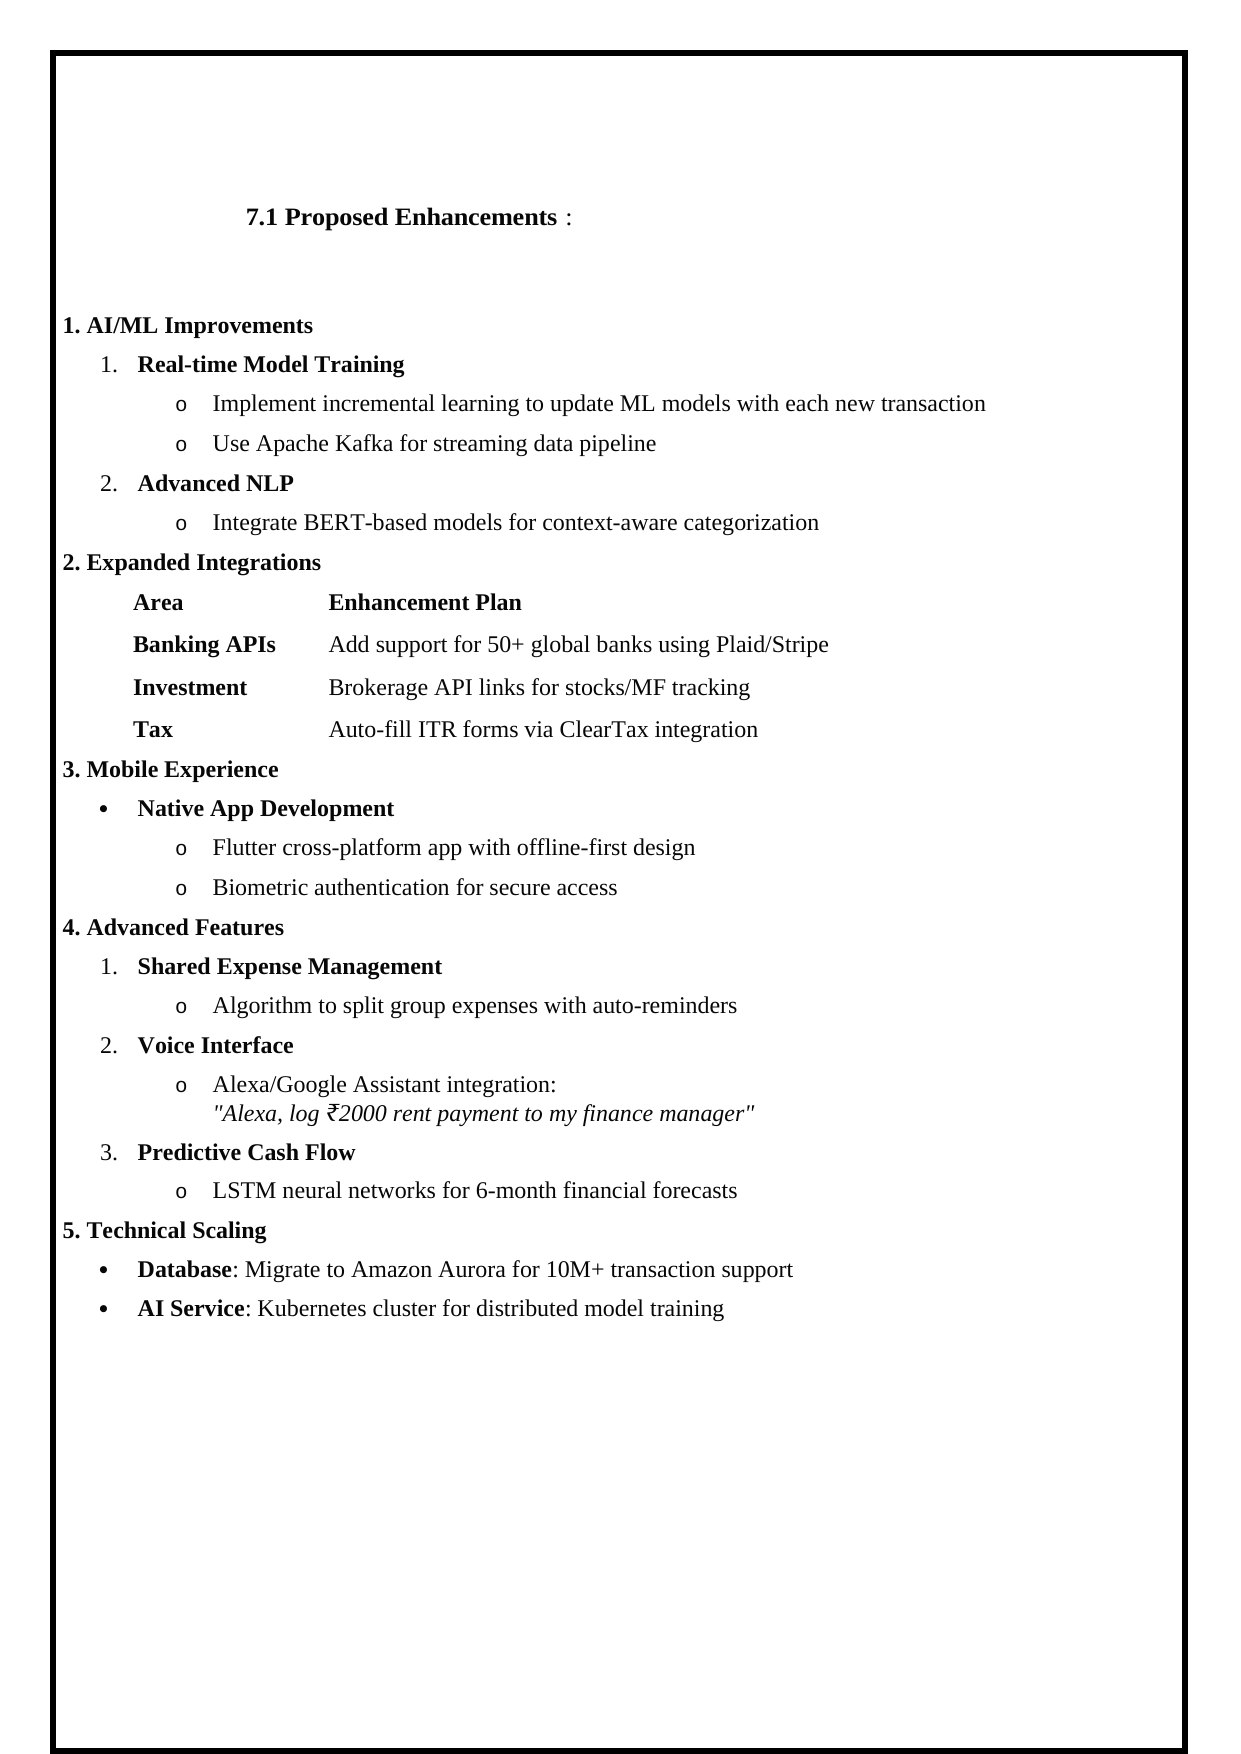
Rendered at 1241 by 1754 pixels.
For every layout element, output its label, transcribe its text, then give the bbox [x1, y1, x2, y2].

list Voice Interface [100, 1031, 1182, 1059]
table_cell Banking APIs [133, 618, 327, 660]
list Shared Expense Management [100, 952, 1182, 980]
table_header Enhancement Plan [327, 576, 831, 618]
text 2. Expanded Integrations [62, 548, 1182, 576]
table_header Area [133, 576, 327, 618]
text 5. Technical Scaling [62, 1217, 1182, 1244]
list Algorithm to split group expenses with auto-reminders [175, 991, 1182, 1020]
text 1. AI/ML Improvements [62, 311, 1182, 339]
list Biometric authentication for secure access [175, 873, 1182, 902]
table_cell Add support for 50+ global banks using Plaid/Stripe [327, 618, 831, 660]
table_cell Tax [133, 702, 327, 744]
list Flutter cross-platform app with offline-first design [175, 833, 1182, 862]
text 3. Mobile Experience [62, 755, 1182, 783]
list Predictive Cash Flow [100, 1138, 1182, 1165]
text 7.1 Proposed Enhancements : [246, 202, 1182, 231]
list Use Apache Kafka for streaming data pipeline [175, 429, 1182, 458]
list Advanced NLP [100, 469, 1182, 497]
text 4. Advanced Features [62, 913, 1182, 941]
list Real-time Model Training [100, 350, 1182, 378]
list Native App Development [100, 794, 1182, 822]
list LSTM neural networks for 6-month financial forecasts [175, 1177, 1182, 1205]
table_cell Auto-fill ITR forms via ClearTax integration [327, 702, 831, 744]
list Integrate BERT-based models for context-aware categorization [175, 508, 1182, 537]
list Alexa/Google Assistant integration: "Alexa, log ₹2000 rent payment to my finance manager" [175, 1070, 1182, 1126]
list Implement incremental learning to update ML models with each new transaction [175, 389, 1182, 418]
list AI Service: Kubernetes cluster for distributed model training [100, 1294, 1182, 1322]
table_cell Investment [133, 660, 327, 702]
list Database: Migrate to Amazon Aurora for 10M+ transaction support [100, 1256, 1182, 1283]
table_cell Brokerage API links for stocks/MF tracking [327, 660, 831, 702]
